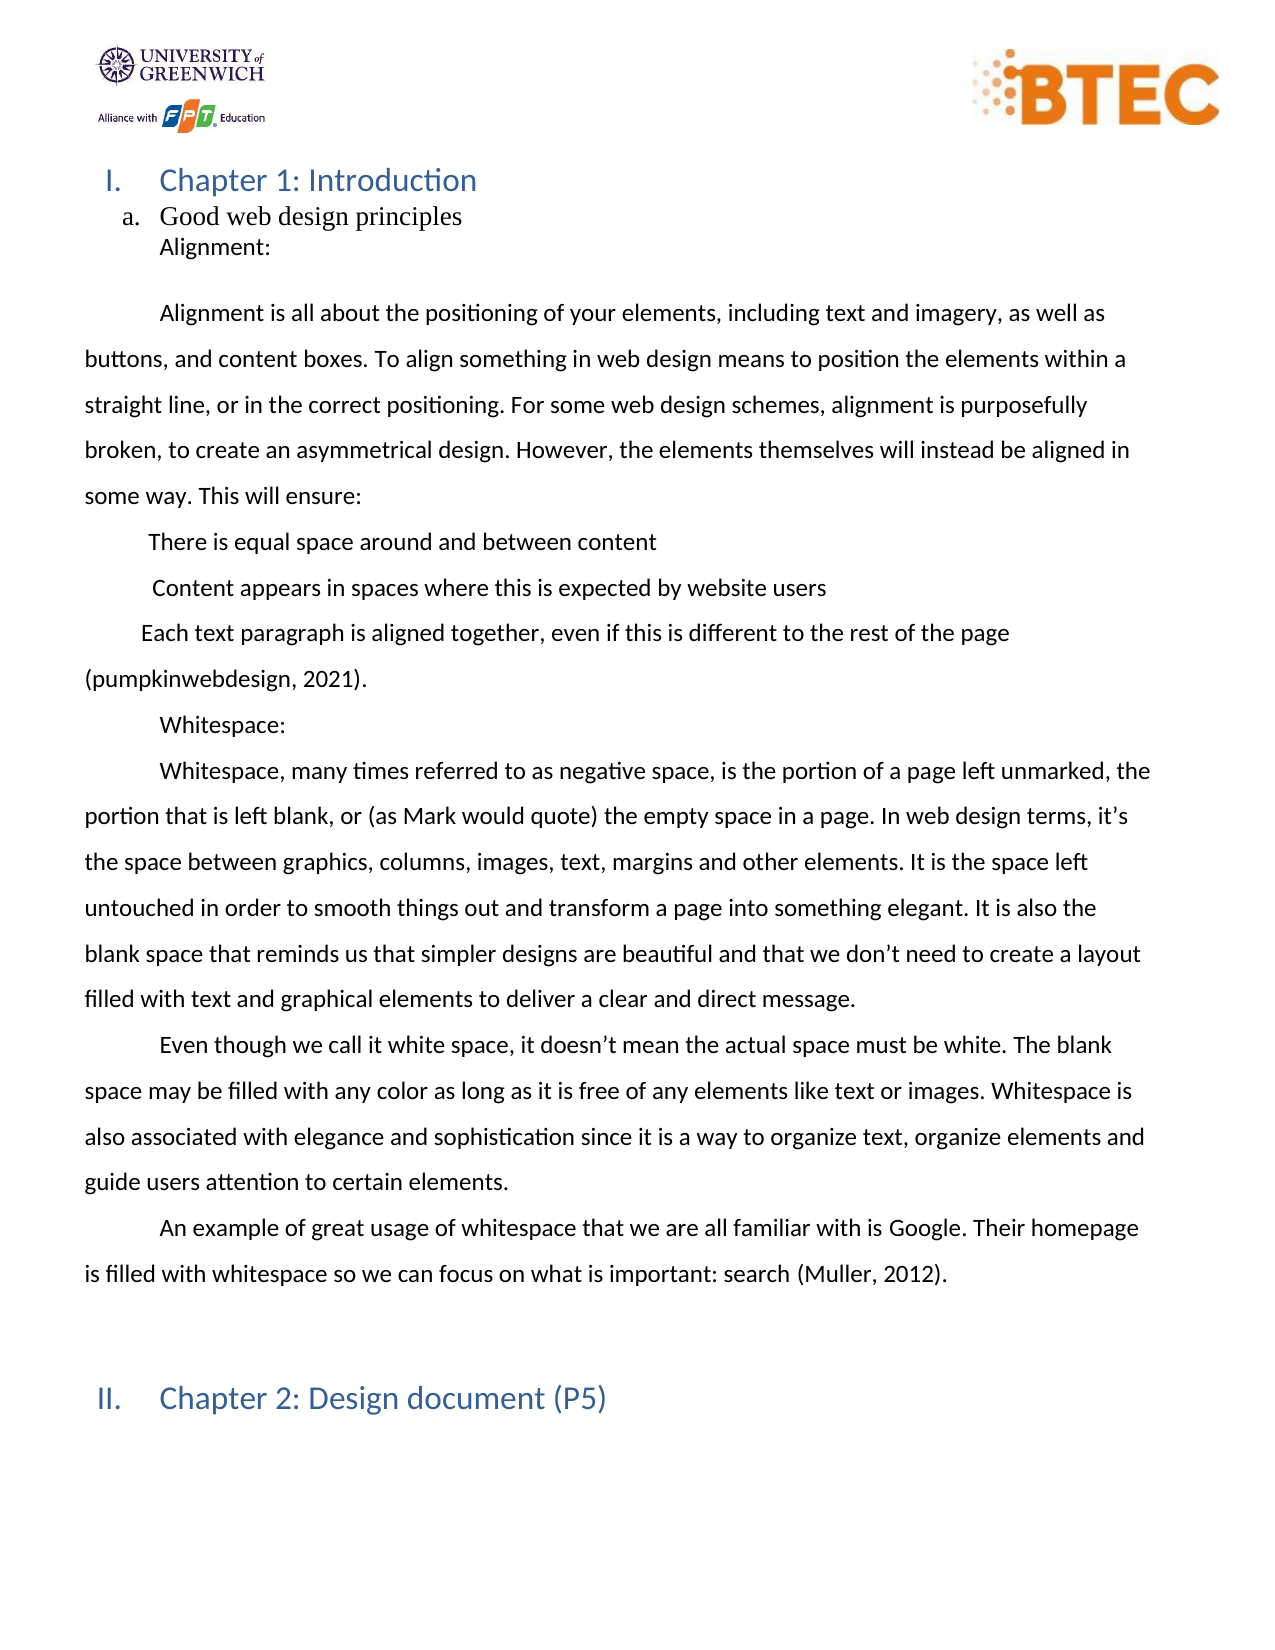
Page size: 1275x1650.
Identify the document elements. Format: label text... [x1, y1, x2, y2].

list Chapter 2: Design document (P5) [122, 1377, 1153, 1418]
text Each text paragraph is aligned together, even if this is different to the rest of the page. [84, 618, 1153, 694]
picture [972, 49, 1219, 125]
picture [84, 32, 277, 144]
text Whitespace, many times referred to as negative space, is the portion of a page left unmarked, the portion that is left blank, or (as Mark would quote) the empty space in a page. In web design terms, it’s the space between graphics, columns, images, text, margins and other elements. It is the space left untouched in order to smooth things out and transform a page into something elegant. It is also the blank space that reminds us that simpler designs are beautiful and that we don’t need to create a layout filled with text and graphical elements to deliver a clear and direct message. [84, 755, 1153, 1014]
text Alignment: [84, 231, 1153, 261]
text Alignment is all about the positioning of your elements, including text and imagery, as well as buttons, and content boxes. To align something in web design means to position the elements within a straight line, or in the correct positioning. For some web design schemes, alignment is purposefully broken, to create an asymmetrical design. However, the elements themselves will instead be aligned in some way. This will ensure: [84, 297, 1153, 511]
text An example of great usage of whitespace that we are all familiar with is Google. Their homepage is filled with whitespace so we can focus on what is important: search. [84, 1212, 1153, 1288]
list Good web design principles [122, 200, 1153, 231]
text Even though we call it white space, it doesn’t mean the actual space must be white. The blank space may be filled with any color as long as it is free of any elements like text or images. Whitespace is also associated with elegance and sophistication since it is a way to organize text, organize elements and guide users attention to certain elements. [84, 1029, 1153, 1197]
text Content appears in spaces where this is expected by website users [84, 572, 1153, 602]
text There is equal space around and between content [84, 526, 1153, 557]
list Chapter 1: Introduction [122, 159, 1153, 200]
text Whitespace: [84, 709, 1153, 739]
